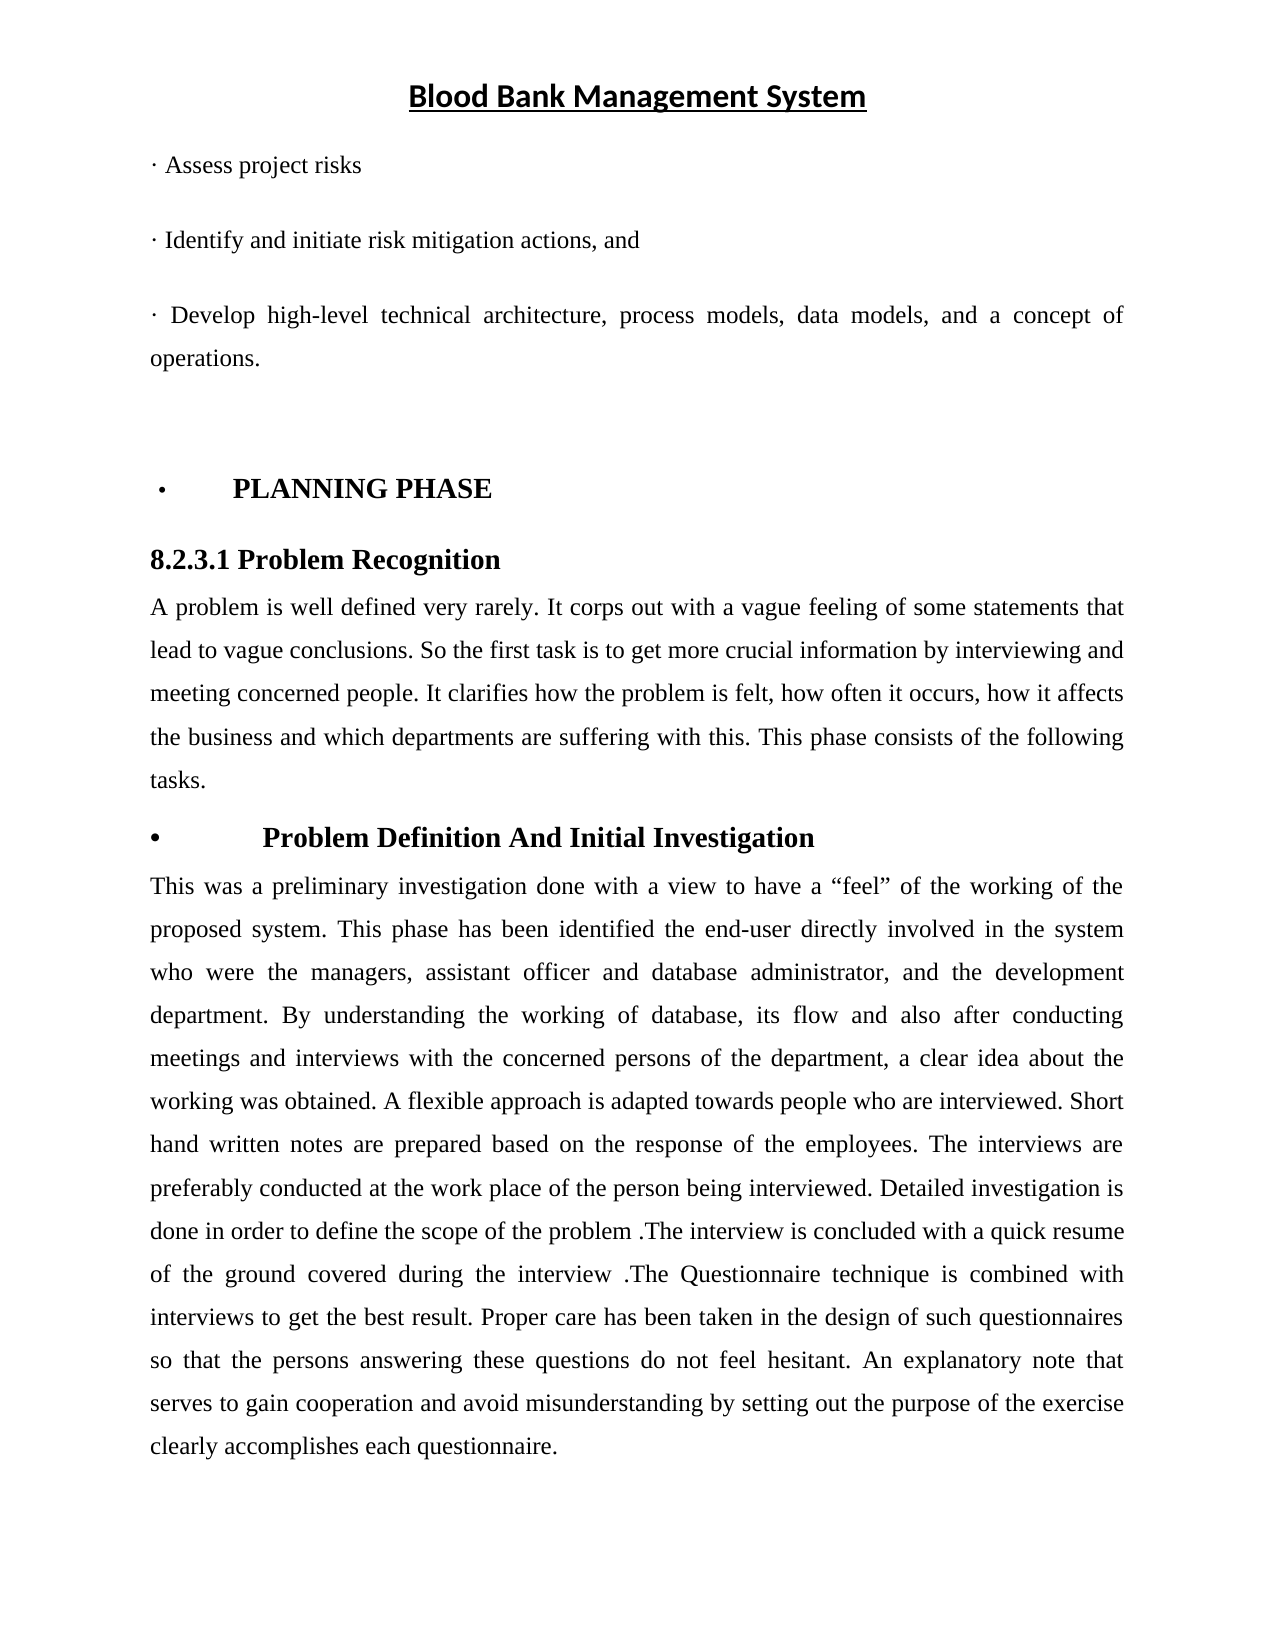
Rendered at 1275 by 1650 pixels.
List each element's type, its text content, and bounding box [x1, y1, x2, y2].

text · Identify and initiate risk mitigation actions, and [150, 225, 1125, 254]
text A problem is well defined very rarely. It corps out with a vague feeling of some statements that lead to vague conclusions. So the first task is to get more crucial information by interviewing and meeting concerned people. It clarifies how the problem is felt, how often it occurs, how it affects the business and which departments are suffering with this. This phase consists of the following tasks. [150, 592, 1125, 793]
text · Develop high-level technical architecture, process models, data models, and a concept of operations. [150, 300, 1125, 372]
list PLANNING PHASE [158, 471, 1125, 504]
list Problem Definition And Initial Investigation [150, 820, 1125, 854]
text 8.2.3.1 Problem Recognition [150, 542, 1125, 576]
text This was a preliminary investigation done with a view to have a “feel” of the working of the proposed system. This phase has been identified the end-user directly involved in the system who were the managers, assistant officer and database administrator, and the development department. By understanding the working of database, its flow and also after conducting meetings and interviews with the concerned persons of the department, a clear idea about the working was obtained. A flexible approach is adapted towards people who are interviewed. Short hand written notes are prepared based on the response of the employees. The interviews are preferably conducted at the work place of the person being interviewed. Detailed investigation is done in order to define the scope of the problem .The interview is concluded with a quick resume of the ground covered during the interview .The Questionnaire technique is combined with interviews to get the best result. Proper care has been taken in the design of such questionnaires so that the persons answering these questions do not feel hesitant. An explanatory note that serves to gain cooperation and avoid misunderstanding by setting out the purpose of the exercise clearly accomplishes each questionnaire. [150, 871, 1125, 1460]
text · Assess project risks [150, 150, 1125, 179]
